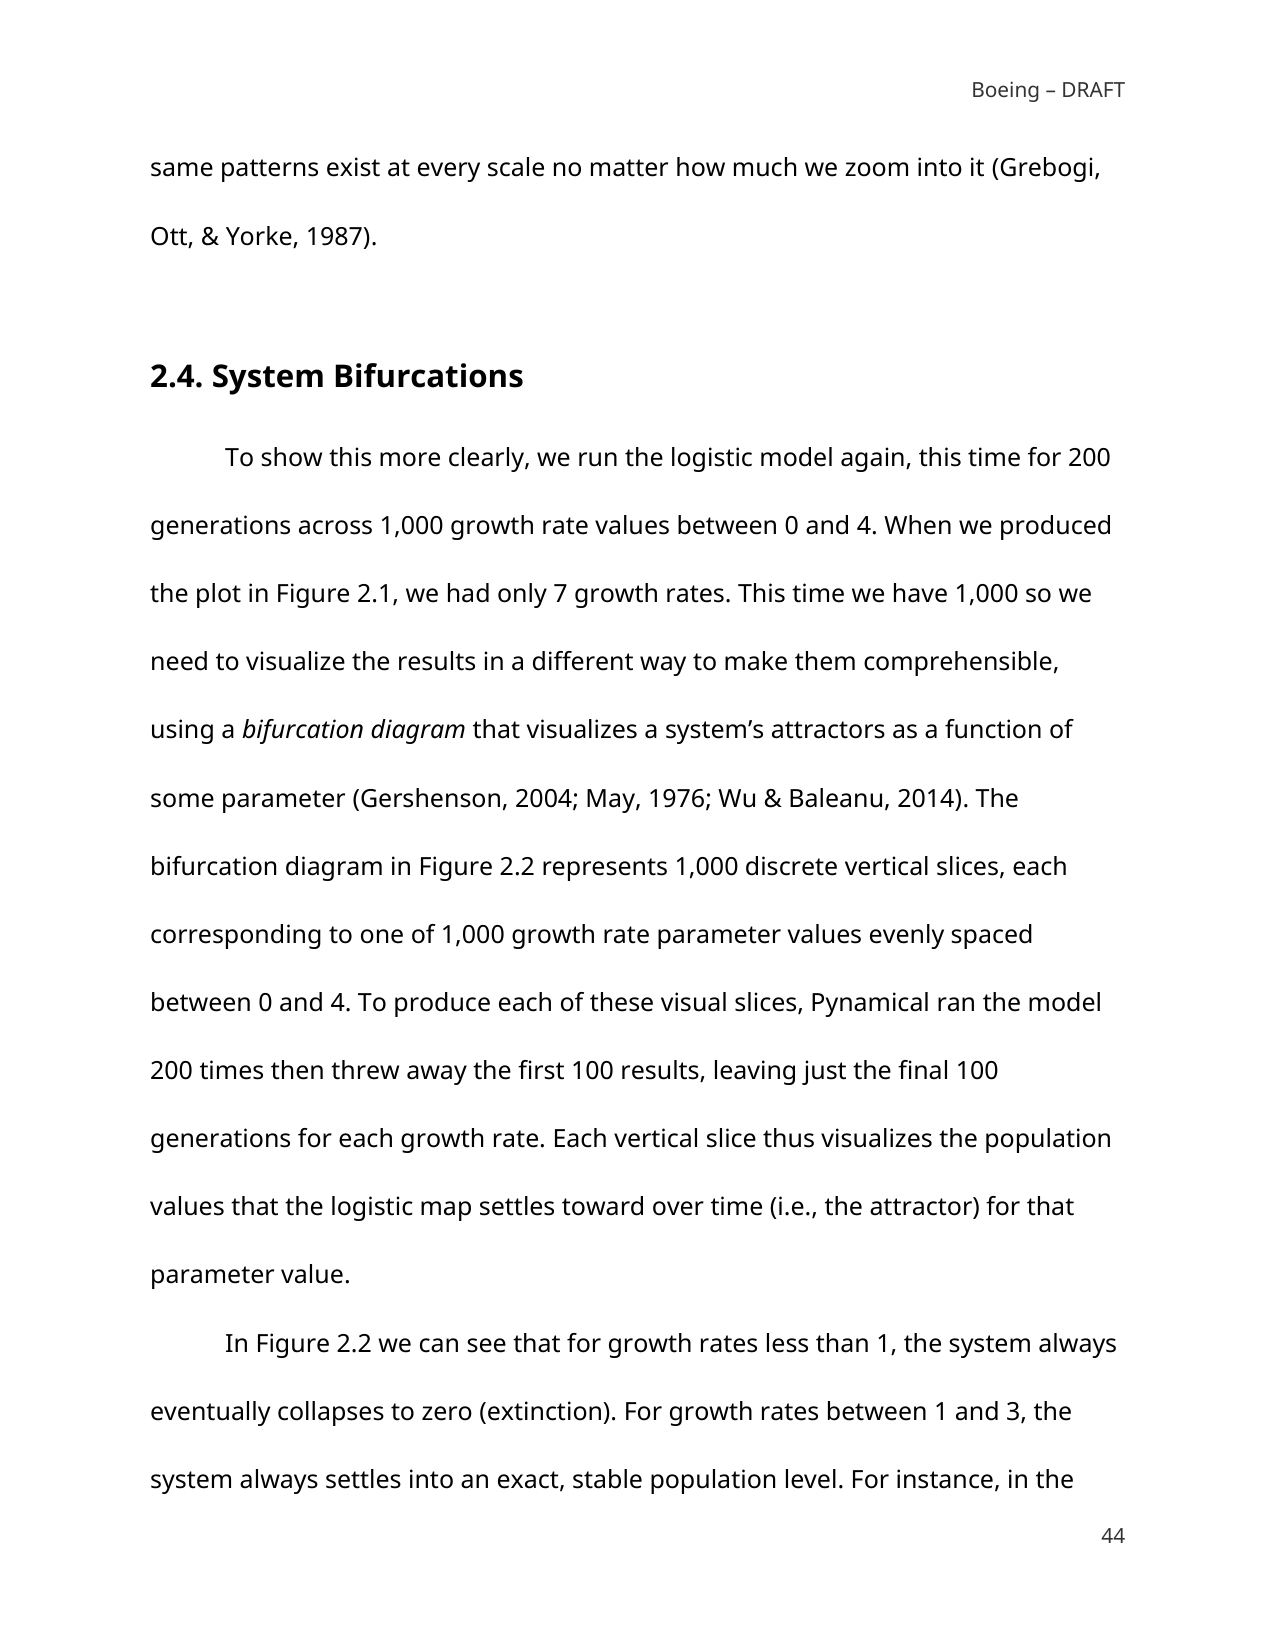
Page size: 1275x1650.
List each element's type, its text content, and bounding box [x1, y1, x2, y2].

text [150, 1325, 1125, 1496]
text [150, 150, 1125, 252]
text To show this more clearly, we run the logistic model again, this time for 200 generations across 1,000 growth rate values between 0 and 4. When we produced the plot in Figure 2.1, we had only 7 growth rates. This time we have 1,000 so we need to visualize the results in a different way to make them comprehensible, using a bifurcation diagram that visualizes a system’s attractors as a function of some parameter (Gershenson, 2004; May, 1976; Wu & Baleanu, 2014). The bifurcation diagram in Figure 2.2 represents 1,000 discrete vertical slices, each corresponding to one of 1,000 growth rate parameter values evenly spaced between 0 and 4. To produce each of these visual slices, Pynamical ran the model 200 times then threw away the first 100 results, leaving just the final 100 generations for each growth rate. Each vertical slice thus visualizes the population values that the logistic map settles toward over time (i.e., the attractor) for that parameter value. [150, 439, 1125, 1291]
subtitle System Bifurcations [150, 354, 1125, 397]
